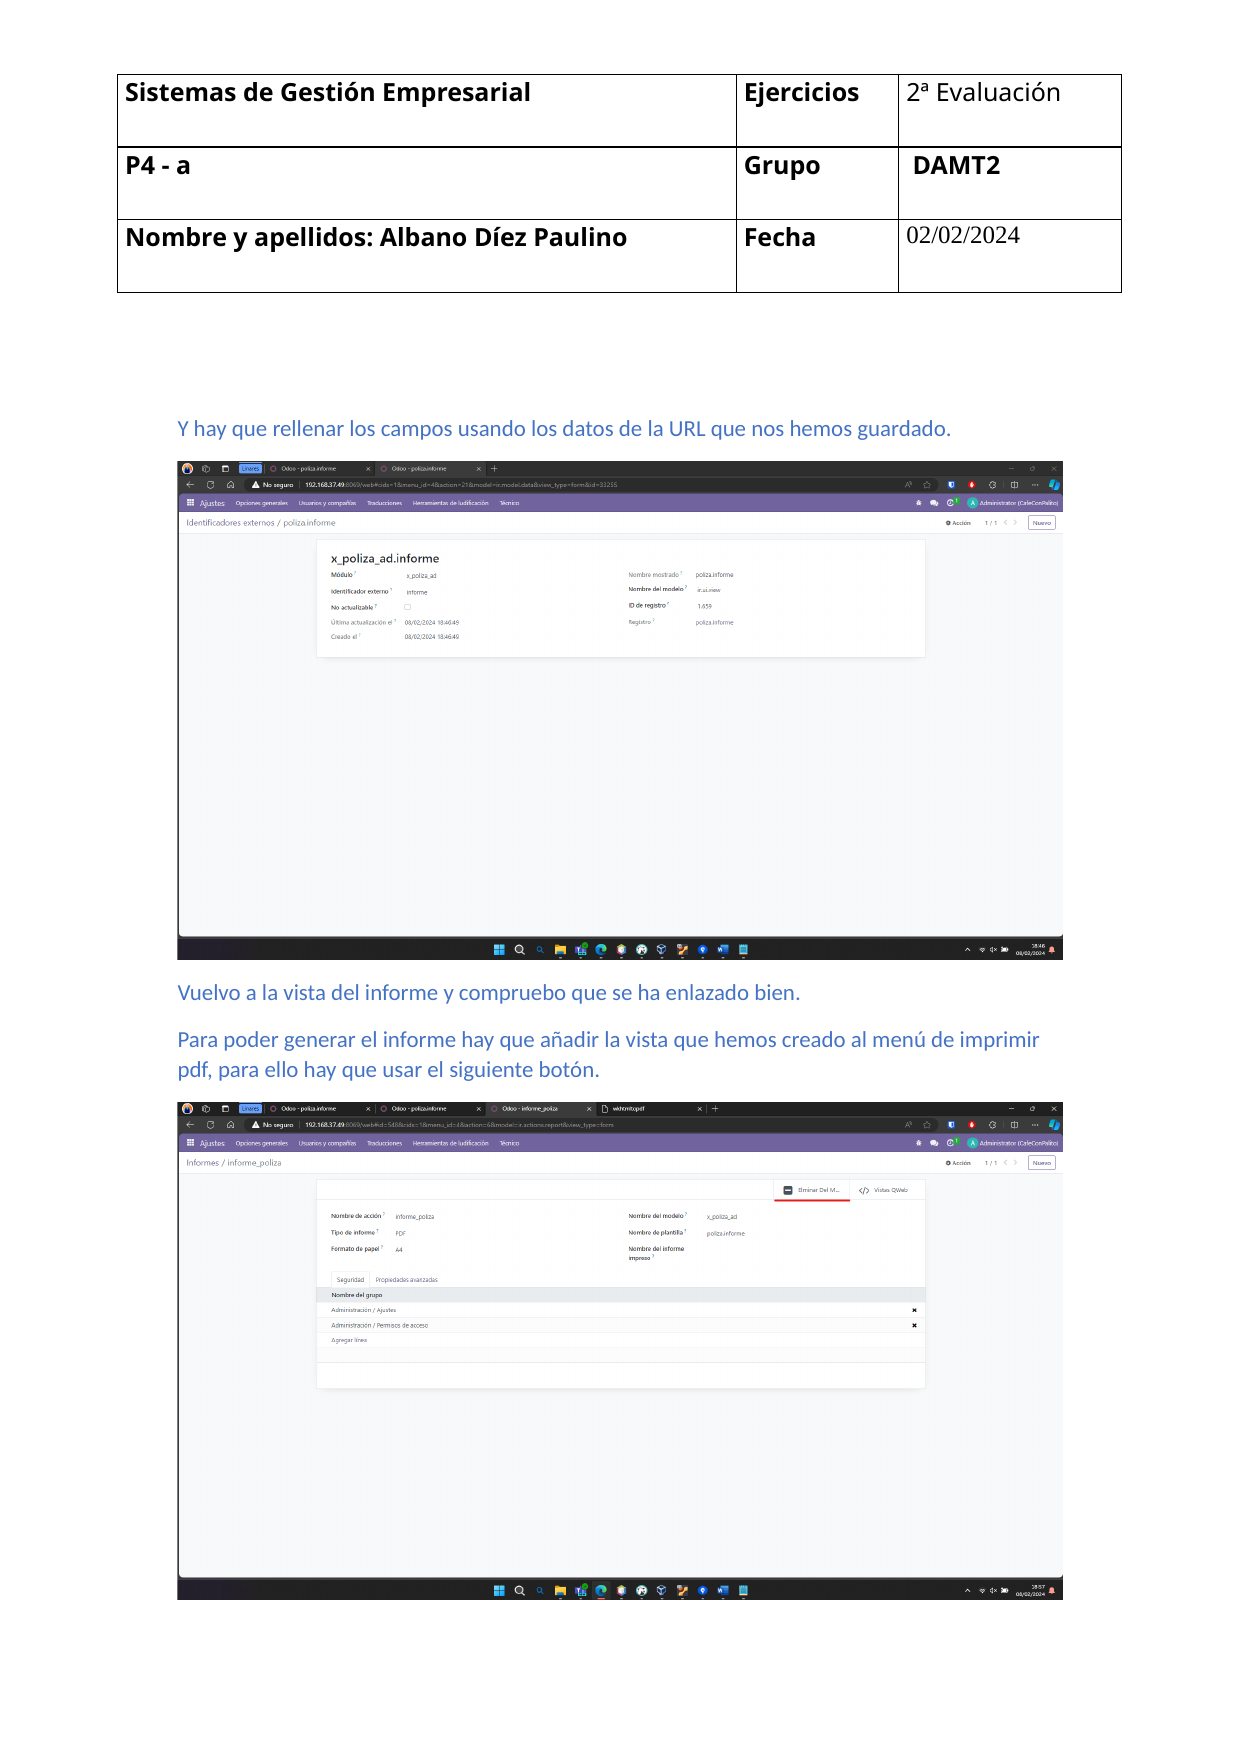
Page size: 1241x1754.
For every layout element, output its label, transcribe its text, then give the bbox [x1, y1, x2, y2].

picture [177, 1102, 1063, 1600]
picture [177, 461, 1063, 960]
text Vuelvo a la vista del informe y compruebo que se ha enlazado bien. [177, 978, 1063, 1006]
text Y hay que rellenar los campos usando los datos de la URL que nos hemos guardado. [177, 414, 1063, 442]
text Para poder generar el informe hay que añadir la vista que hemos creado al menú de imprimir pdf, para ello hay que usar el siguiente botón. [177, 1025, 1063, 1083]
